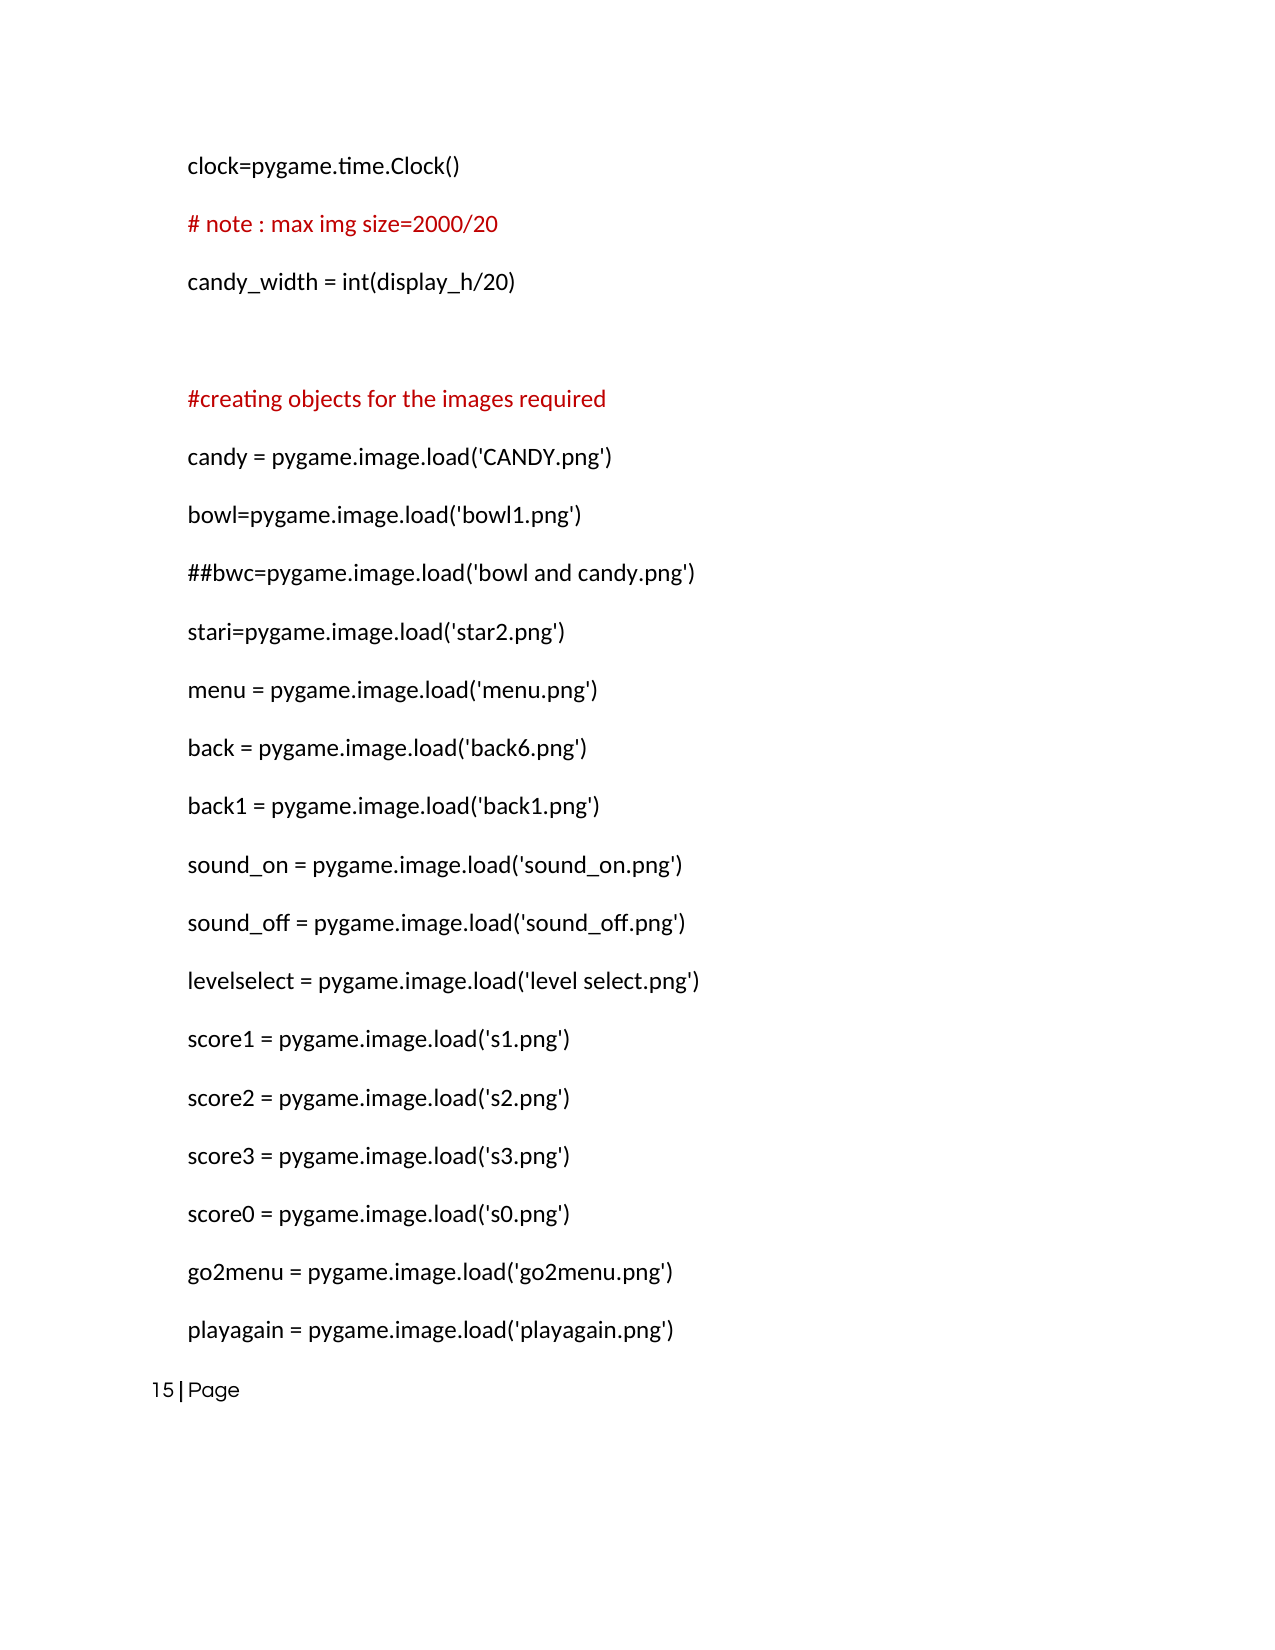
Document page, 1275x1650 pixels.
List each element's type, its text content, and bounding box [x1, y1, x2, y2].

text candy = pygame.image.load('CANDY.png') [187, 441, 1125, 472]
text go2menu = pygame.image.load('go2menu.png') [187, 1256, 1125, 1287]
text back1 = pygame.image.load('back1.png') [187, 791, 1125, 821]
text back = pygame.image.load('back6.png') [187, 732, 1125, 763]
text sound_off = pygame.image.load('sound_off.png') [187, 907, 1125, 937]
text # note : max img size=2000/20 [187, 208, 1125, 239]
text candy_width = int(display_h/20) [187, 266, 1125, 297]
text score0 = pygame.image.load('s0.png') [187, 1198, 1125, 1229]
text playagain = pygame.image.load('playagain.png') [187, 1314, 1125, 1345]
text score3 = pygame.image.load('s3.png') [187, 1140, 1125, 1170]
text ##bwc=pygame.image.load('bowl and candy.png') [187, 558, 1125, 588]
text sound_on = pygame.image.load('sound_on.png') [187, 849, 1125, 879]
text clock=pygame.time.Clock() [187, 150, 1125, 181]
text stari=pygame.image.load('star2.png') [187, 616, 1125, 646]
text score1 = pygame.image.load('s1.png') [187, 1023, 1125, 1054]
text menu = pygame.image.load('menu.png') [187, 674, 1125, 704]
text bowl=pygame.image.load('bowl1.png') [187, 499, 1125, 530]
text score2 = pygame.image.load('s2.png') [187, 1082, 1125, 1112]
text levelselect = pygame.image.load('level select.png') [187, 965, 1125, 996]
text #creating objects for the images required [187, 383, 1125, 413]
